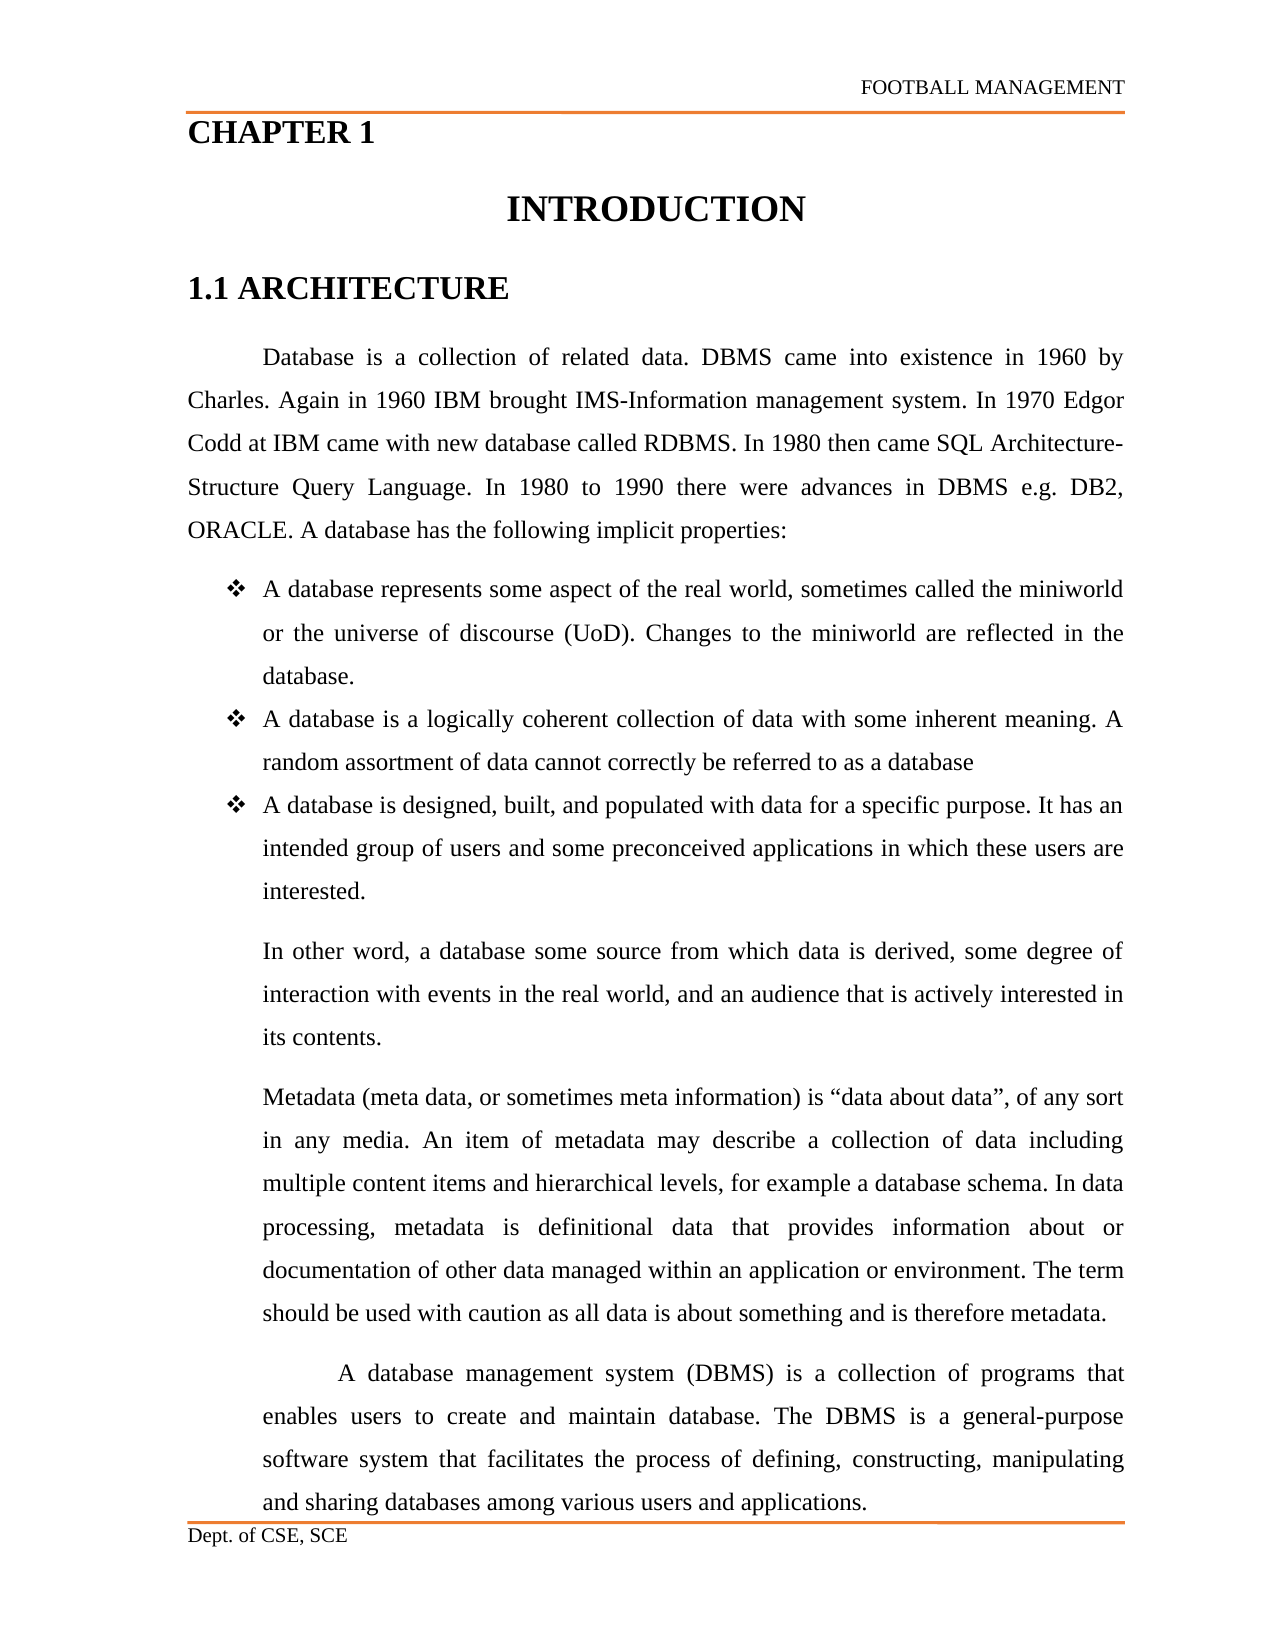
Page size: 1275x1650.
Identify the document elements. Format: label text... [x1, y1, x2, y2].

list A database is a logically coherent collection of data with some inherent meaning. A random assortment of data cannot correctly be referred to as a database [225, 704, 1125, 776]
text Metadata (meta data, or sometimes meta information) is “data about data”, of any sort in any media. An item of metadata may describe a collection of data including multiple content items and hierarchical levels, for example a database schema. In data processing, metadata is definitional data that provides information about or documentation of other data managed within an application or environment. The term should be used with caution as all data is about something and is therefore metadata. [262, 1082, 1125, 1327]
text 1.1 ARCHITECTURE [187, 268, 1125, 306]
text A database management system (DBMS) is a collection of programs that enables users to create and maintain database. The DBMS is a general-purpose software system that facilitates the process of defining, constructing, manipulating and sharing databases among various users and applications. [262, 1358, 1125, 1516]
list A database represents some aspect of the real world, sometimes called the miniworld or the universe of discourse (UoD). Changes to the miniworld are reflected in the database. [225, 574, 1125, 689]
text In other word, a database some source from which data is derived, some degree of interaction with events in the real world, and an audience that is actively interested in its contents. [262, 936, 1125, 1051]
text Database is a collection of related data. DBMS came into existence in 1960 by Charles. Again in 1960 IBM brought IMS-Information management system. In 1970 Edgor Codd at IBM came with new database called RDBMS. In 1980 then came SQL Architecture- Structure Query Language. In 1980 to 1990 there were advances in DBMS e.g. DB2, ORACLE. A database has the following implicit properties: [187, 342, 1125, 543]
text CHAPTER 1 [187, 112, 1125, 151]
list A database is designed, built, and populated with data for a specific purpose. It has an intended group of users and some preconceived applications in which these users are interested. [225, 790, 1125, 905]
text INTRODUCTION [187, 187, 1125, 230]
